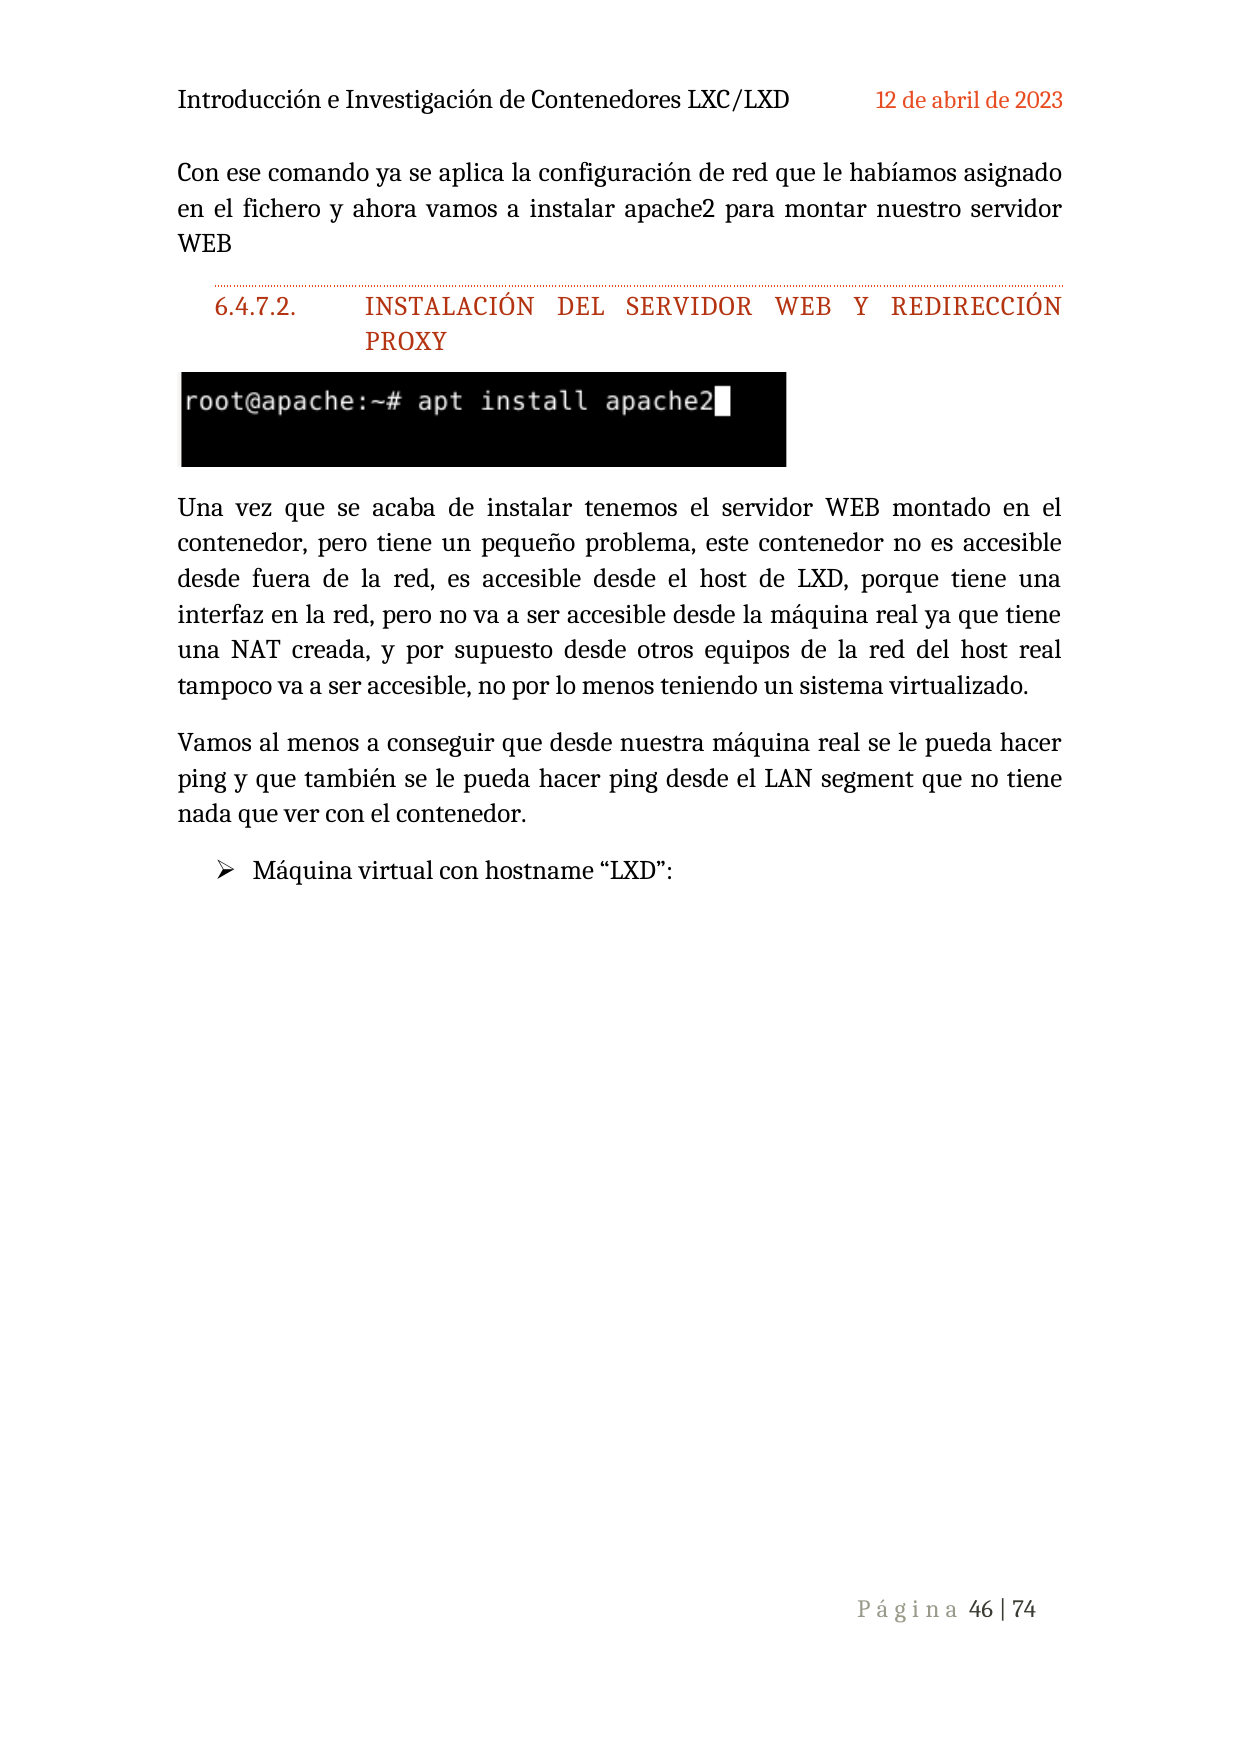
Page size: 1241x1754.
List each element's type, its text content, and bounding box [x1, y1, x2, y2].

text Una vez que se acaba de instalar tenemos el servidor WEB montado en el contenedor, pero tiene un pequeño problema, este contenedor no es accesible desde fuera de la red, es accesible desde el host de LXD, porque tiene una interfaz en la red, pero no va a ser accesible desde la máquina real ya que tiene una NAT creada, y por supuesto desde otros equipos de la red del host real tampoco va a ser accesible, no por lo menos teniendo un sistema virtualizado. [177, 492, 1063, 701]
text Con ese comando ya se aplica la configuración de red que le habíamos asignado en el fichero y ahora vamos a instalar apache2 para montar nuestro servidor WEB [177, 157, 1063, 259]
text Vamos al menos a conseguir que desde nuestra máquina real se le pueda hacer ping y que también se le pueda hacer ping desde el LAN segment que no tiene nada que ver con el contenedor. [177, 727, 1063, 829]
list Máquina virtual con hostname “LXD”: [215, 855, 1063, 886]
picture [177, 372, 787, 467]
subtitle Instalación del servidor WEB y redirección PROXY [215, 285, 1063, 357]
